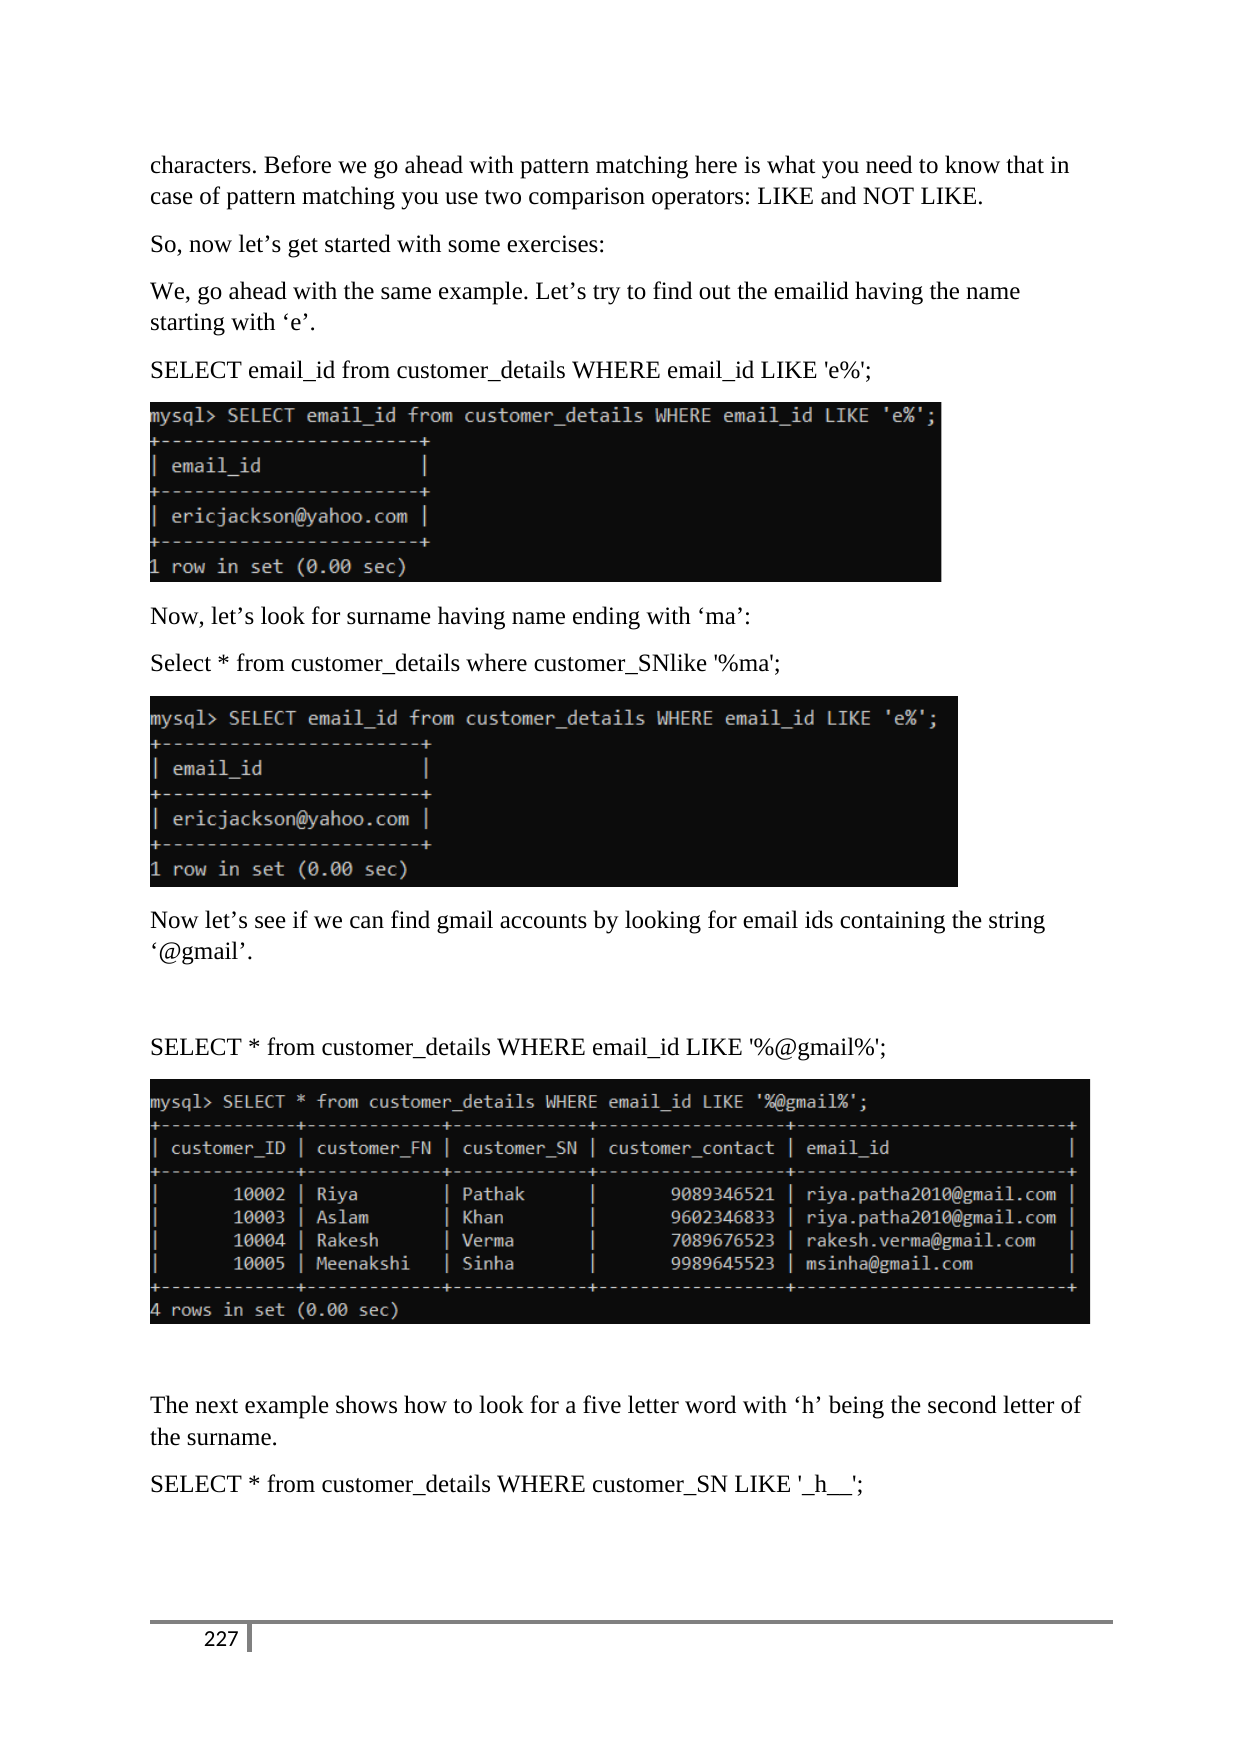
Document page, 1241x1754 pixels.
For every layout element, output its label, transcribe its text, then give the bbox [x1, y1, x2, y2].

text Now let’s see if we can find gmail accounts by looking for email ids containing the string ‘@gmail’. [150, 905, 1090, 965]
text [150, 150, 1090, 210]
text Now, let’s look for surname having name ending with ‘ma’: [150, 601, 1090, 629]
text SELECT * from customer_details WHERE email_id LIKE '%@gmail%'; [150, 1032, 1090, 1061]
text The next example shows how to look for a five letter word with ‘h’ being the second letter of the surname. [150, 1391, 1090, 1450]
picture [150, 696, 958, 887]
text So, now let’s get started with some exercises: [150, 229, 1090, 257]
text Select * from customer_details where customer_SNlike '%ma'; [150, 648, 1090, 677]
text SELECT * from customer_details WHERE customer_SN LIKE '_h__'; [150, 1469, 1090, 1498]
text We, go ahead with the same example. Let’s try to find out the emailid having the name starting with ‘e’. [150, 276, 1090, 336]
picture [150, 402, 942, 582]
picture [150, 1079, 1091, 1324]
text SELECT email_id from customer_details WHERE email_id LIKE 'e%'; [150, 355, 1090, 384]
